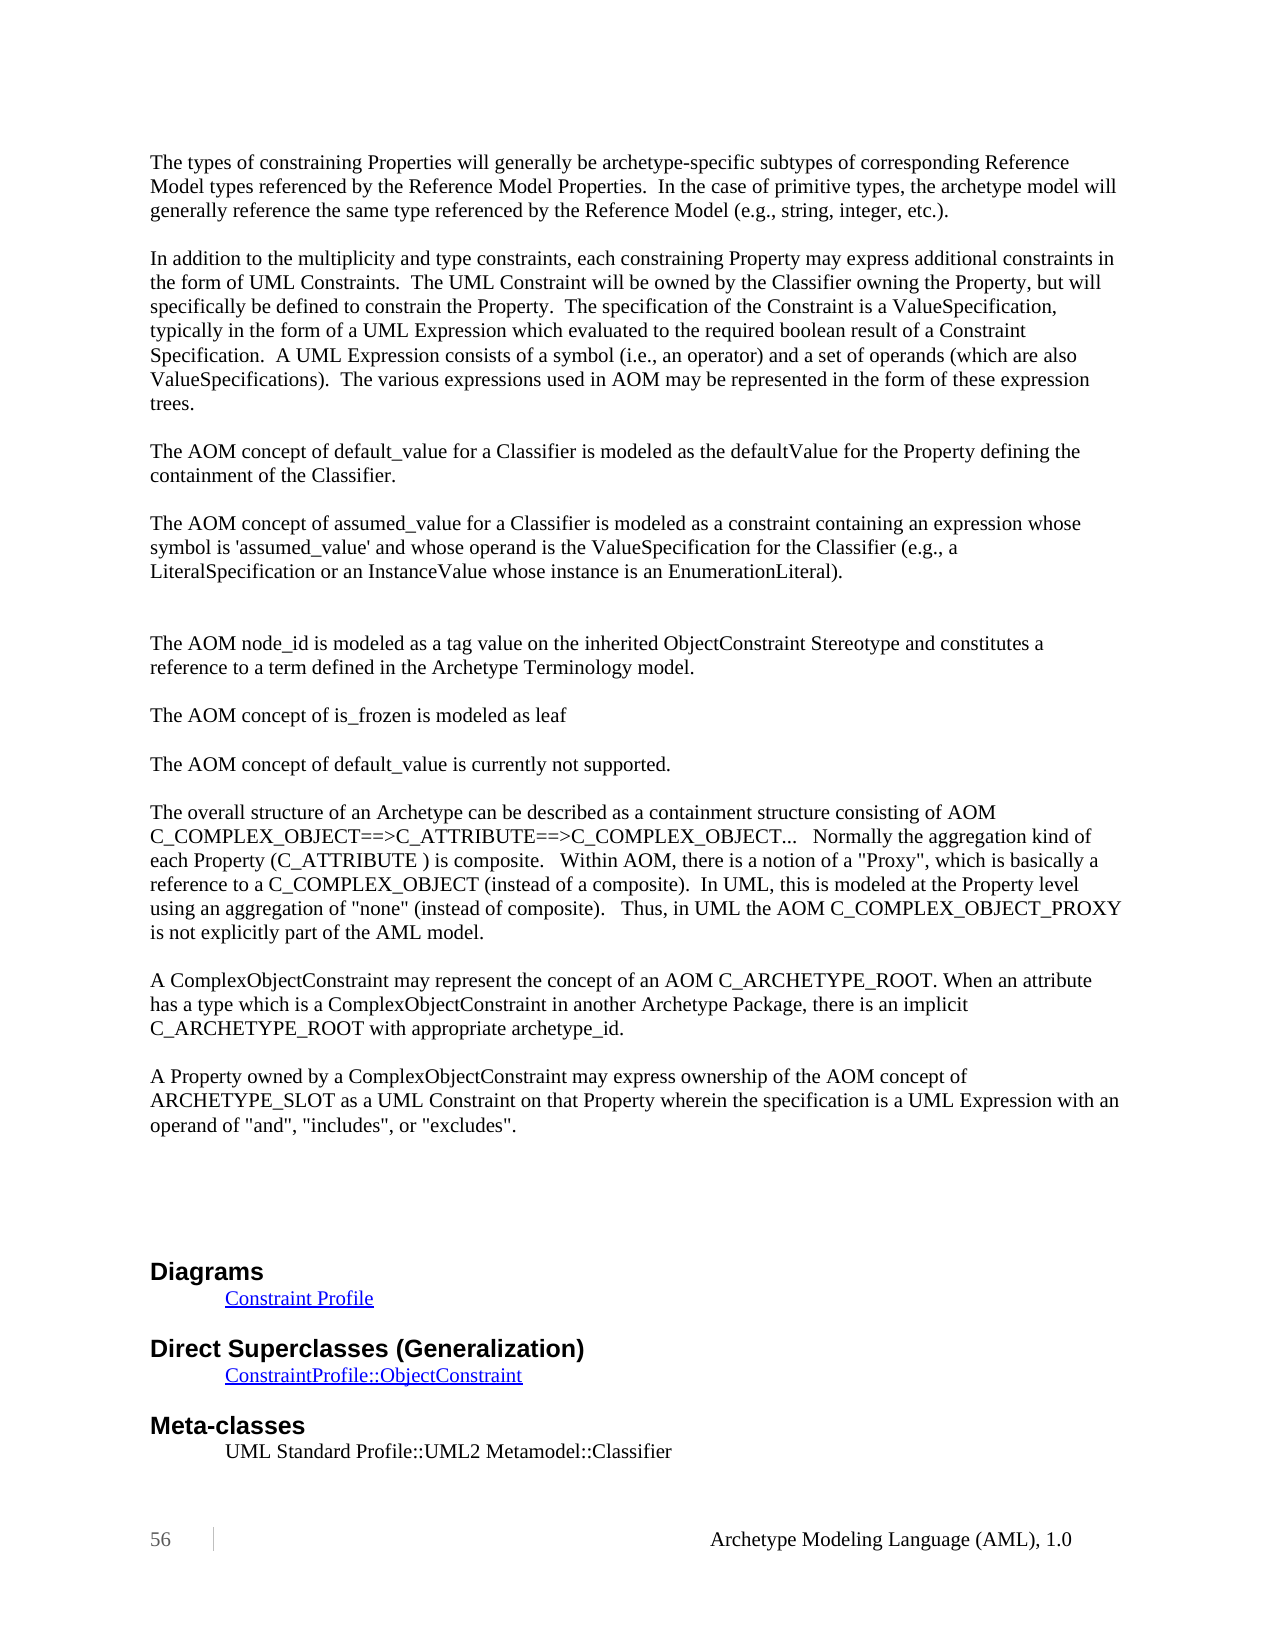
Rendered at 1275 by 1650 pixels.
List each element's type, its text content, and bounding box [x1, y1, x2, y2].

text Meta-classes [150, 1411, 1125, 1439]
text A ComplexObjectConstraint may represent the concept of an AOM C_ARCHETYPE_ROOT. When an attribute has a type which is a ComplexObjectConstraint in another Archetype Package, there is an implicit C_ARCHETYPE_ROOT with appropriate archetype_id. [150, 968, 1125, 1040]
text A Property owned by a ComplexObjectConstraint may express ownership of the AOM concept of ARCHETYPE_SLOT as a UML Constraint on that Property wherein the specification is a UML Expression with an operand of "and", "includes", or "excludes". [150, 1064, 1125, 1137]
text Constraint Profile [225, 1286, 1125, 1310]
text The AOM node_id is modeled as a tag value on the inherited ObjectConstraint Stereotype and constitutes a reference to a term defined in the Archetype Terminology model. [150, 631, 1125, 679]
text UML Standard Profile::UML2 Metamodel::Classifier [150, 1439, 1125, 1463]
text Direct Superclasses (Generalization) [150, 1334, 1125, 1362]
text Diagrams [150, 1257, 1125, 1286]
text The AOM concept of is_frozen is modeled as leaf [150, 703, 1125, 727]
text The AOM concept of default_value for a Classifier is modeled as the defaultValue for the Property defining the containment of the Classifier. [150, 439, 1125, 487]
text In addition to the multiplicity and type constraints, each constraining Property may express additional constraints in the form of UML Constraints. The UML Constraint will be owned by the Classifier owning the Property, but will specifically be defined to constrain the Property. The specification of the Constraint is a ValueSpecification, typically in the form of a UML Expression which evaluated to the required boolean result of a Constraint Specification. A UML Expression consists of a symbol (i.e., an operator) and a set of operands (which are also ValueSpecifications). The various expressions used in AOM may be represented in the form of these expression trees. [150, 246, 1125, 415]
text The types of constraining Properties will generally be archetype-specific subtypes of corresponding Reference Model types referenced by the Reference Model Properties. In the case of primitive types, the archetype model will generally reference the same type referenced by the Reference Model (e.g., string, integer, etc.). [150, 150, 1125, 222]
text The overall structure of an Archetype can be described as a containment structure consisting of AOM C_COMPLEX_OBJECT==>C_ATTRIBUTE==>C_COMPLEX_OBJECT... Normally the aggregation kind of each Property (C_ATTRIBUTE ) is composite. Within AOM, there is a notion of a "Proxy", which is basically a reference to a C_COMPLEX_OBJECT (instead of a composite). In UML, this is modeled at the Property level using an aggregation of "none" (instead of composite). Thus, in UML the AOM C_COMPLEX_OBJECT_PROXY is not explicitly part of the AML model. [150, 800, 1125, 944]
text ConstraintProfile::ObjectConstraint [150, 1362, 1125, 1387]
text The AOM concept of default_value is currently not supported. [150, 752, 1125, 776]
text The AOM concept of assumed_value for a Classifier is modeled as a constraint containing an expression whose symbol is 'assumed_value' and whose operand is the ValueSpecification for the Classifier (e.g., a LiteralSpecification or an InstanceValue whose instance is an EnumerationLiteral). [150, 511, 1125, 583]
